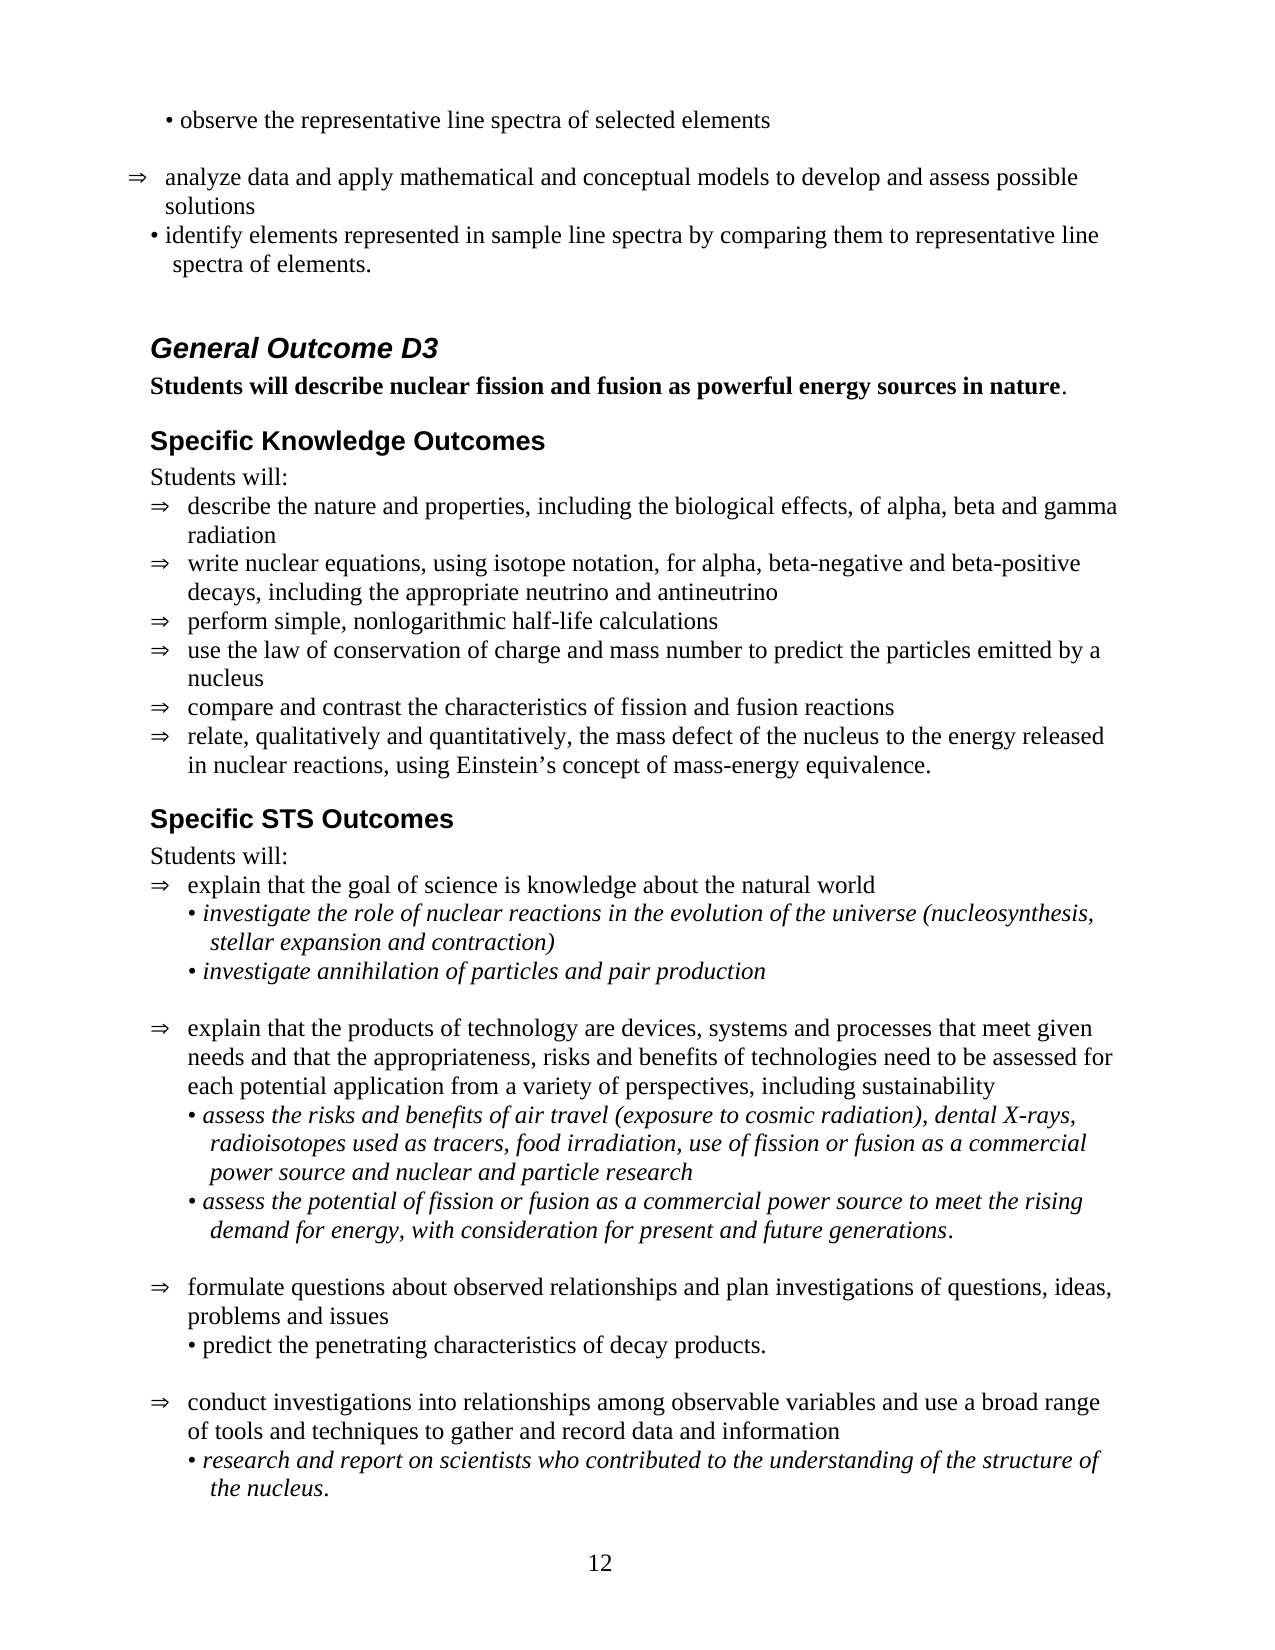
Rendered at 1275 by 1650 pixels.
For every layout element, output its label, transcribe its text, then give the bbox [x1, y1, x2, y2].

list analyze data and apply mathematical and conceptual models to develop and assess possible solutions [127, 162, 1125, 220]
text • assess the risks and benefits of air travel (exposure to cosmic radiation), dental X-rays, radioisotopes used as tracers, food irradiation, use of fission or fusion as a commercial power source and nuclear and particle research [187, 1100, 1125, 1186]
subtitle General Outcome D3 [150, 331, 1125, 365]
text • predict the penetrating characteristics of decay products. [187, 1330, 1125, 1358]
text • investigate annihilation of particles and pair production [187, 956, 1125, 985]
text Students will: [150, 841, 1125, 870]
text • investigate the role of nuclear reactions in the evolution of the universe (nucleosynthesis, stellar expansion and contraction) [187, 898, 1125, 956]
list compare and contrast the characteristics of fission and fusion reactions [150, 692, 1125, 721]
list conduct investigations into relationships among observable variables and use a broad range of tools and techniques to gather and record data and information [150, 1387, 1125, 1445]
list perform simple, nonlogarithmic half-life calculations [150, 606, 1125, 635]
text Students will describe nuclear fission and fusion as powerful energy sources in nature. [150, 371, 1125, 400]
subtitle Specific Knowledge Outcomes [150, 425, 1125, 456]
text • research and report on scientists who contributed to the understanding of the structure of the nucleus. [187, 1445, 1125, 1502]
text • assess the potential of fission or fusion as a commercial power source to meet the rising demand for energy, with consideration for present and future generations. [187, 1186, 1125, 1243]
list write nuclear equations, using isotope notation, for alpha, beta-negative and beta-positive decays, including the appropriate neutrino and antineutrino [150, 548, 1125, 606]
list explain that the products of technology are devices, systems and processes that meet given needs and that the appropriateness, risks and benefits of technologies need to be assessed for each potential application from a variety of perspectives, including sustainability [150, 1013, 1125, 1100]
list relate, qualitatively and quantitatively, the mass defect of the nucleus to the energy released in nuclear reactions, using Einstein’s concept of mass-energy equivalence. [150, 721, 1125, 778]
text • identify elements represented in sample line spectra by comparing them to representative line spectra of elements. [150, 220, 1125, 277]
list explain that the goal of science is knowledge about the natural world [150, 870, 1125, 898]
subtitle Specific STS Outcomes [150, 803, 1125, 835]
list describe the nature and properties, including the biological effects, of alpha, beta and gamma radiation [150, 491, 1125, 548]
text • observe the representative line spectra of selected elements [165, 105, 1125, 134]
list formulate questions about observed relationships and plan investigations of questions, ideas, problems and issues [150, 1272, 1125, 1330]
list use the law of conservation of charge and mass number to predict the particles emitted by a nucleus [150, 635, 1125, 692]
text Students will: [150, 462, 1125, 491]
